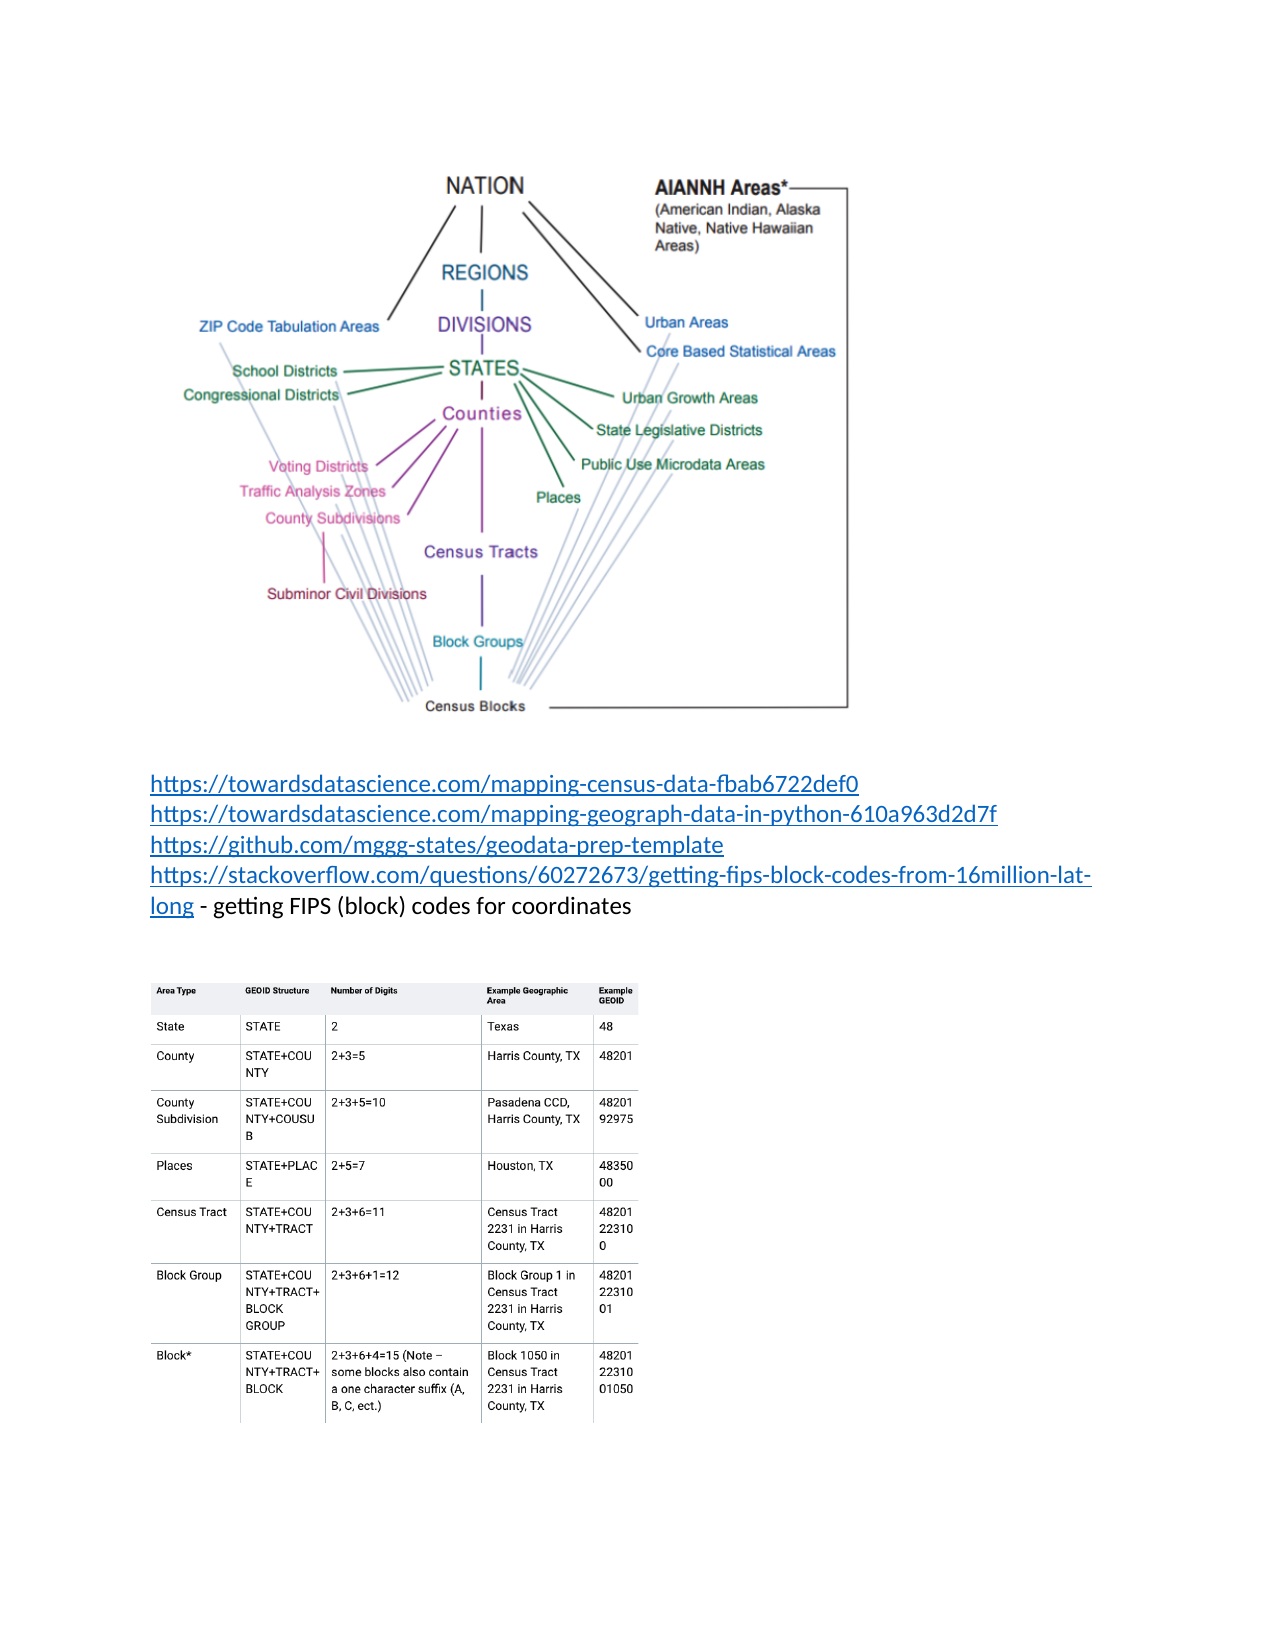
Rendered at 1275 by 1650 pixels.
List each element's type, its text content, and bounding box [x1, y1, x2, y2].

text https://stackoverflow.com/questions/60272673/getting-fips-block-codes-from-16million-lat-long - getting FIPS (block) codes for coordinates [150, 859, 1125, 921]
text https://github.com/mggg-states/geodata-prep-template [150, 829, 1125, 859]
text https://towardsdatascience.com/mapping-census-data-fbab6722def0 [150, 768, 1125, 798]
picture [150, 981, 639, 1423]
text https://towardsdatascience.com/mapping-geograph-data-in-python-610a963d2d7f [150, 798, 1125, 829]
picture [150, 150, 857, 738]
